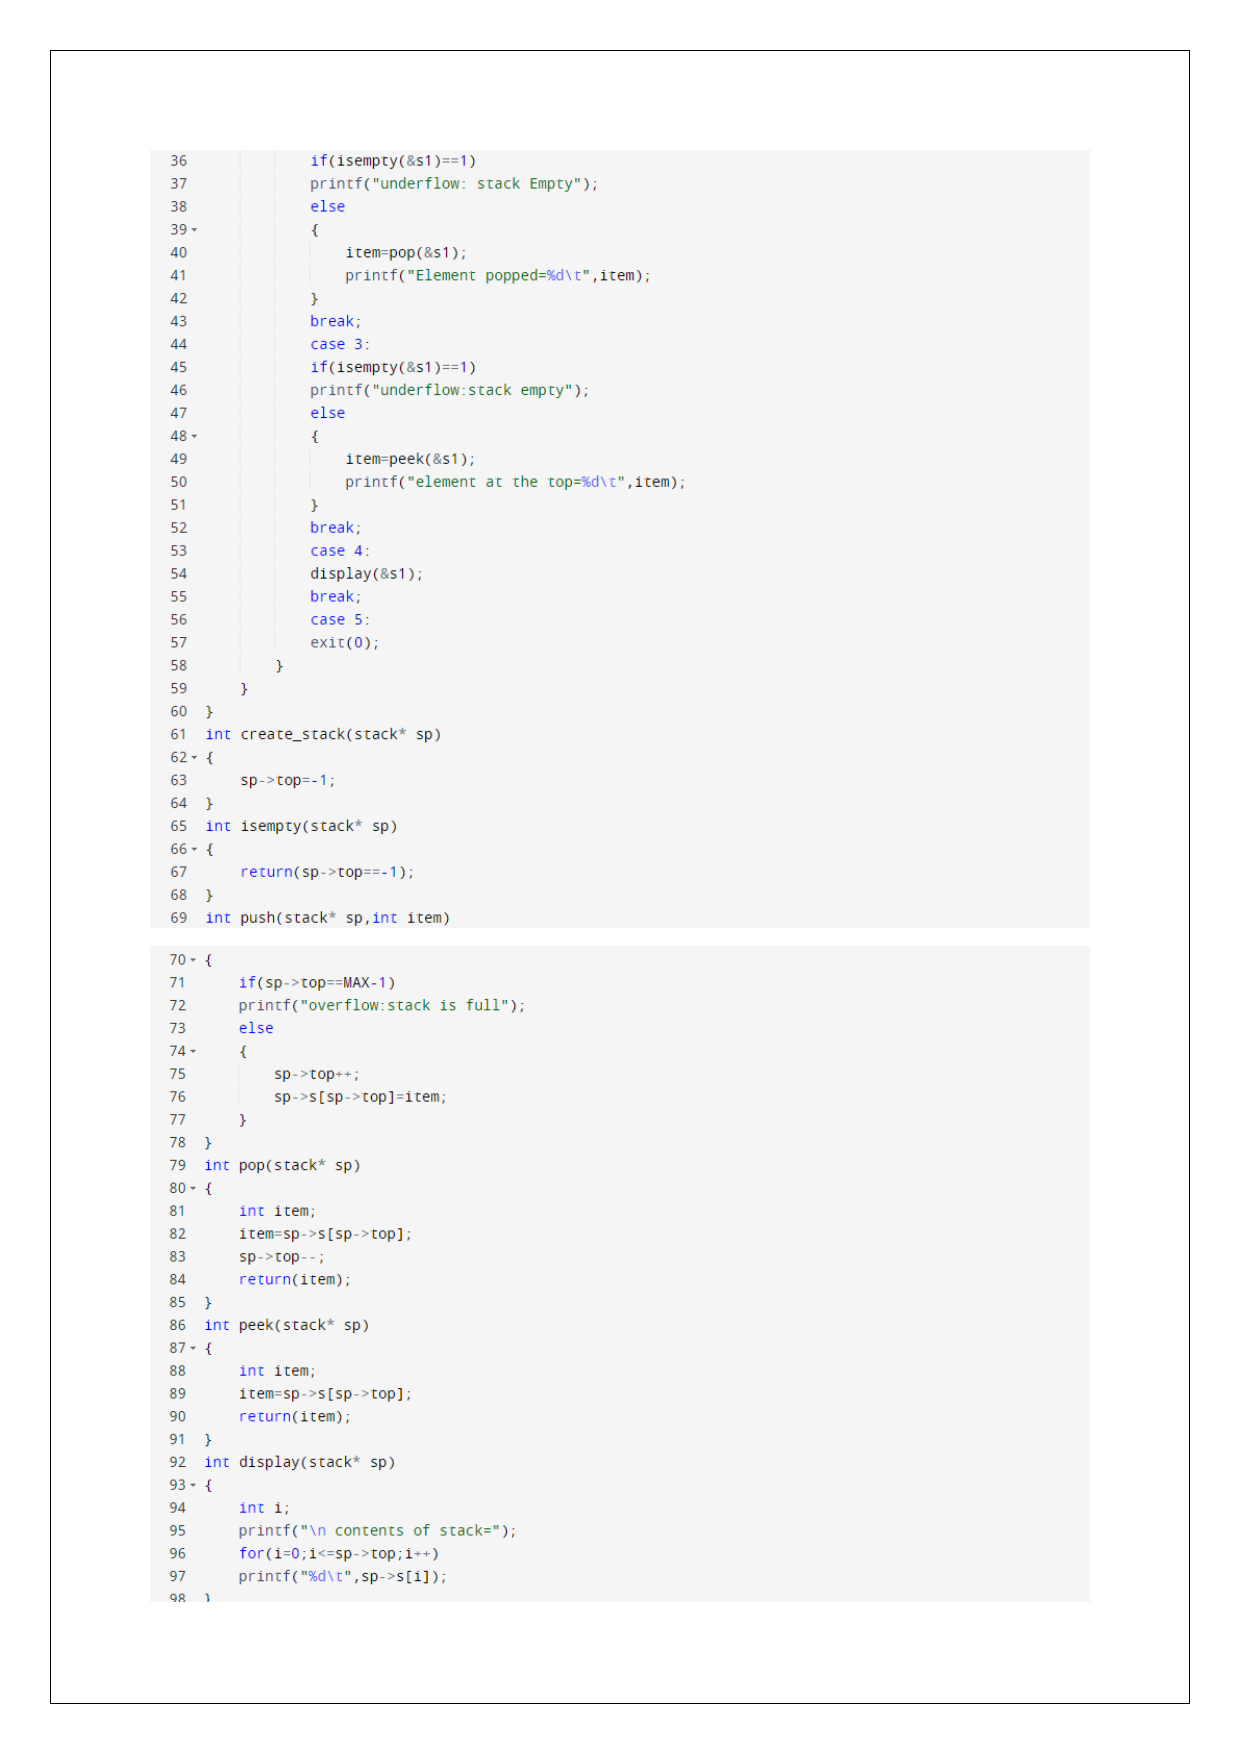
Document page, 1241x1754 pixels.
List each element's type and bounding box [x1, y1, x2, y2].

picture [150, 946, 1091, 1602]
picture [150, 150, 1091, 928]
